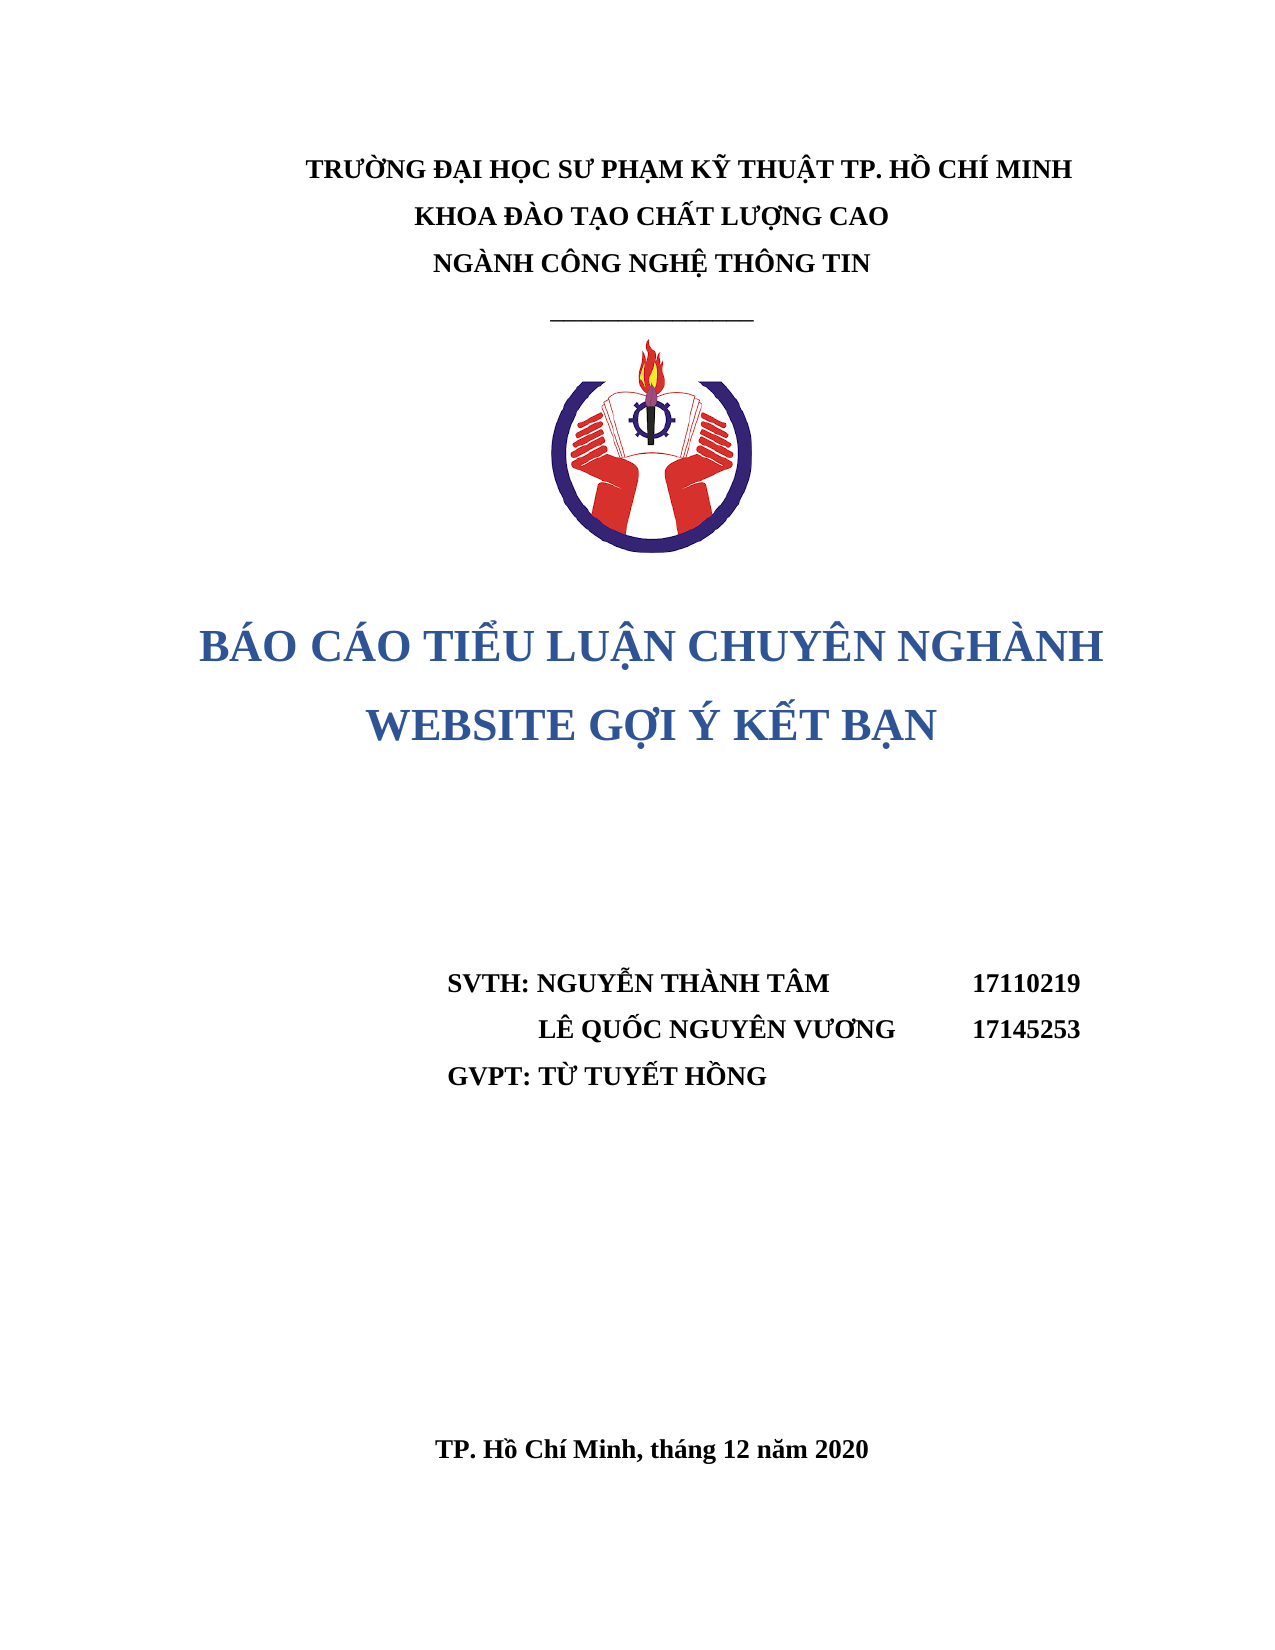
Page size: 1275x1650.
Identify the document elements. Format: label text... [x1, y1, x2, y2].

text WEBSITE GỢI Ý KẾT BẠN [147, 697, 1156, 750]
text _______________ [147, 293, 1156, 324]
picture [551, 339, 752, 553]
text LÊ QUỐC NGUYÊN VƯƠNG 17145253 [531, 1014, 1156, 1045]
text SVTH: NGUYỄN THÀNH TÂM 17110219 [372, 967, 1156, 998]
text TRƯỜNG ĐẠI HỌC SƯ PHẠM KỸ THUẬT TP. HỒ CHÍ MINH [147, 153, 1156, 184]
text BÁO CÁO TIỂU LUẬN CHUYÊN NGHÀNH [147, 618, 1156, 671]
text TP. Hồ Chí Minh, tháng 12 năm 2020 [147, 1434, 1156, 1465]
text KHOA ĐÀO TẠO CHẤT LƯỢNG CAO [147, 200, 1156, 231]
text GVPT: TỪ TUYẾT HỒNG [372, 1060, 1156, 1091]
text NGÀNH CÔNG NGHỆ THÔNG TIN [147, 247, 1156, 278]
